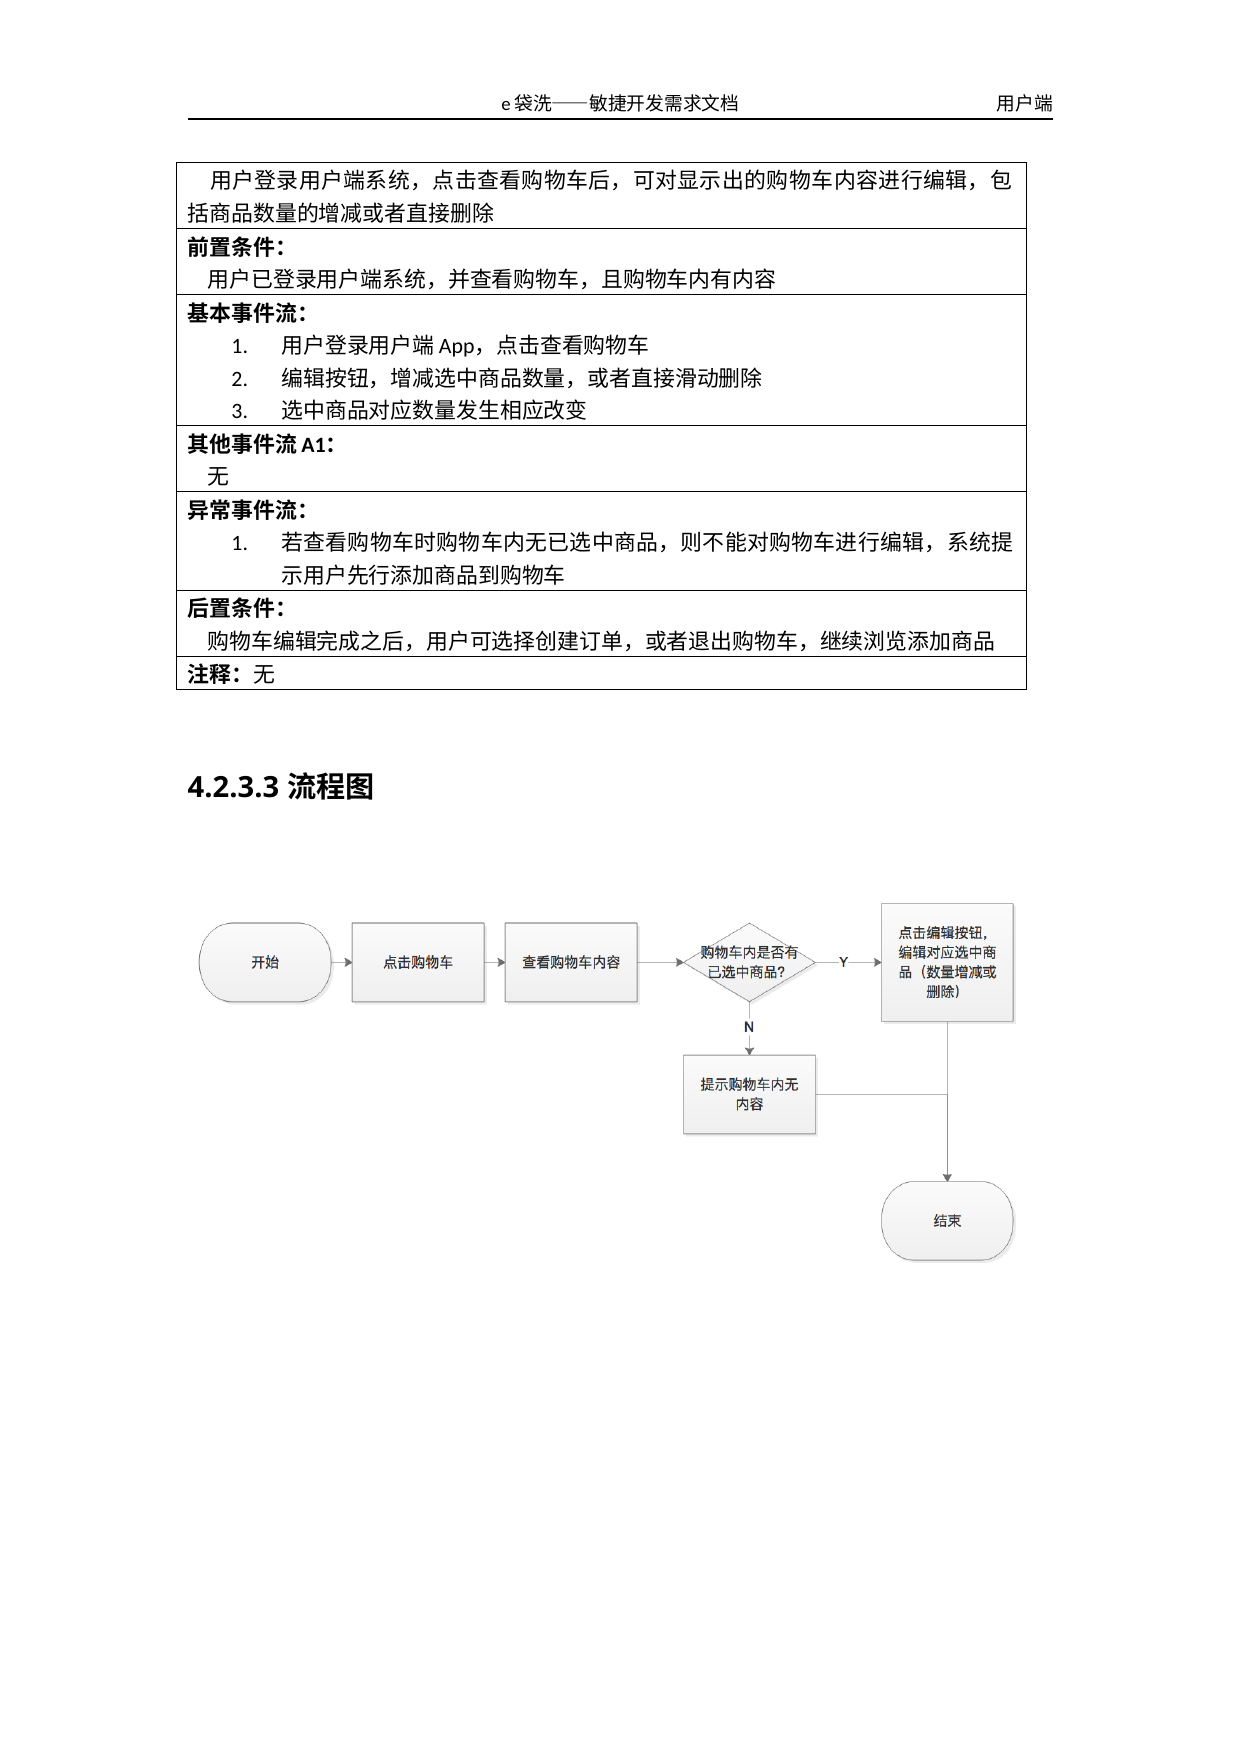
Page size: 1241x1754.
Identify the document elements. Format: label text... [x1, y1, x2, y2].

table_cell 异常事件流： 若查看购物车时购物车内无已选中商品，则不能对购物车进行编辑，系统提示用户先行添加商品到购物车 [177, 492, 1026, 590]
table_cell 前置条件： 用户已登录用户端系统，并查看购物车，且购物车内有内容 [177, 229, 1026, 294]
table_cell 其他事件流A1： 无 [177, 426, 1026, 491]
table_cell 注释：无 [177, 657, 1026, 689]
subtitle 4.2.3.3 流程图 [187, 752, 1053, 817]
table_cell 后置条件： 购物车编辑完成之后，用户可选择创建订单，或者退出购物车，继续浏览添加商品 [177, 591, 1026, 656]
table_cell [177, 163, 1026, 228]
table_cell 基本事件流： 用户登录用户端App，点击查看购物车 编辑按钮，增减选中商品数量，或者直接滑动删除 选中商品对应数量发生相应改变 [177, 295, 1026, 425]
picture [187, 870, 1053, 1276]
